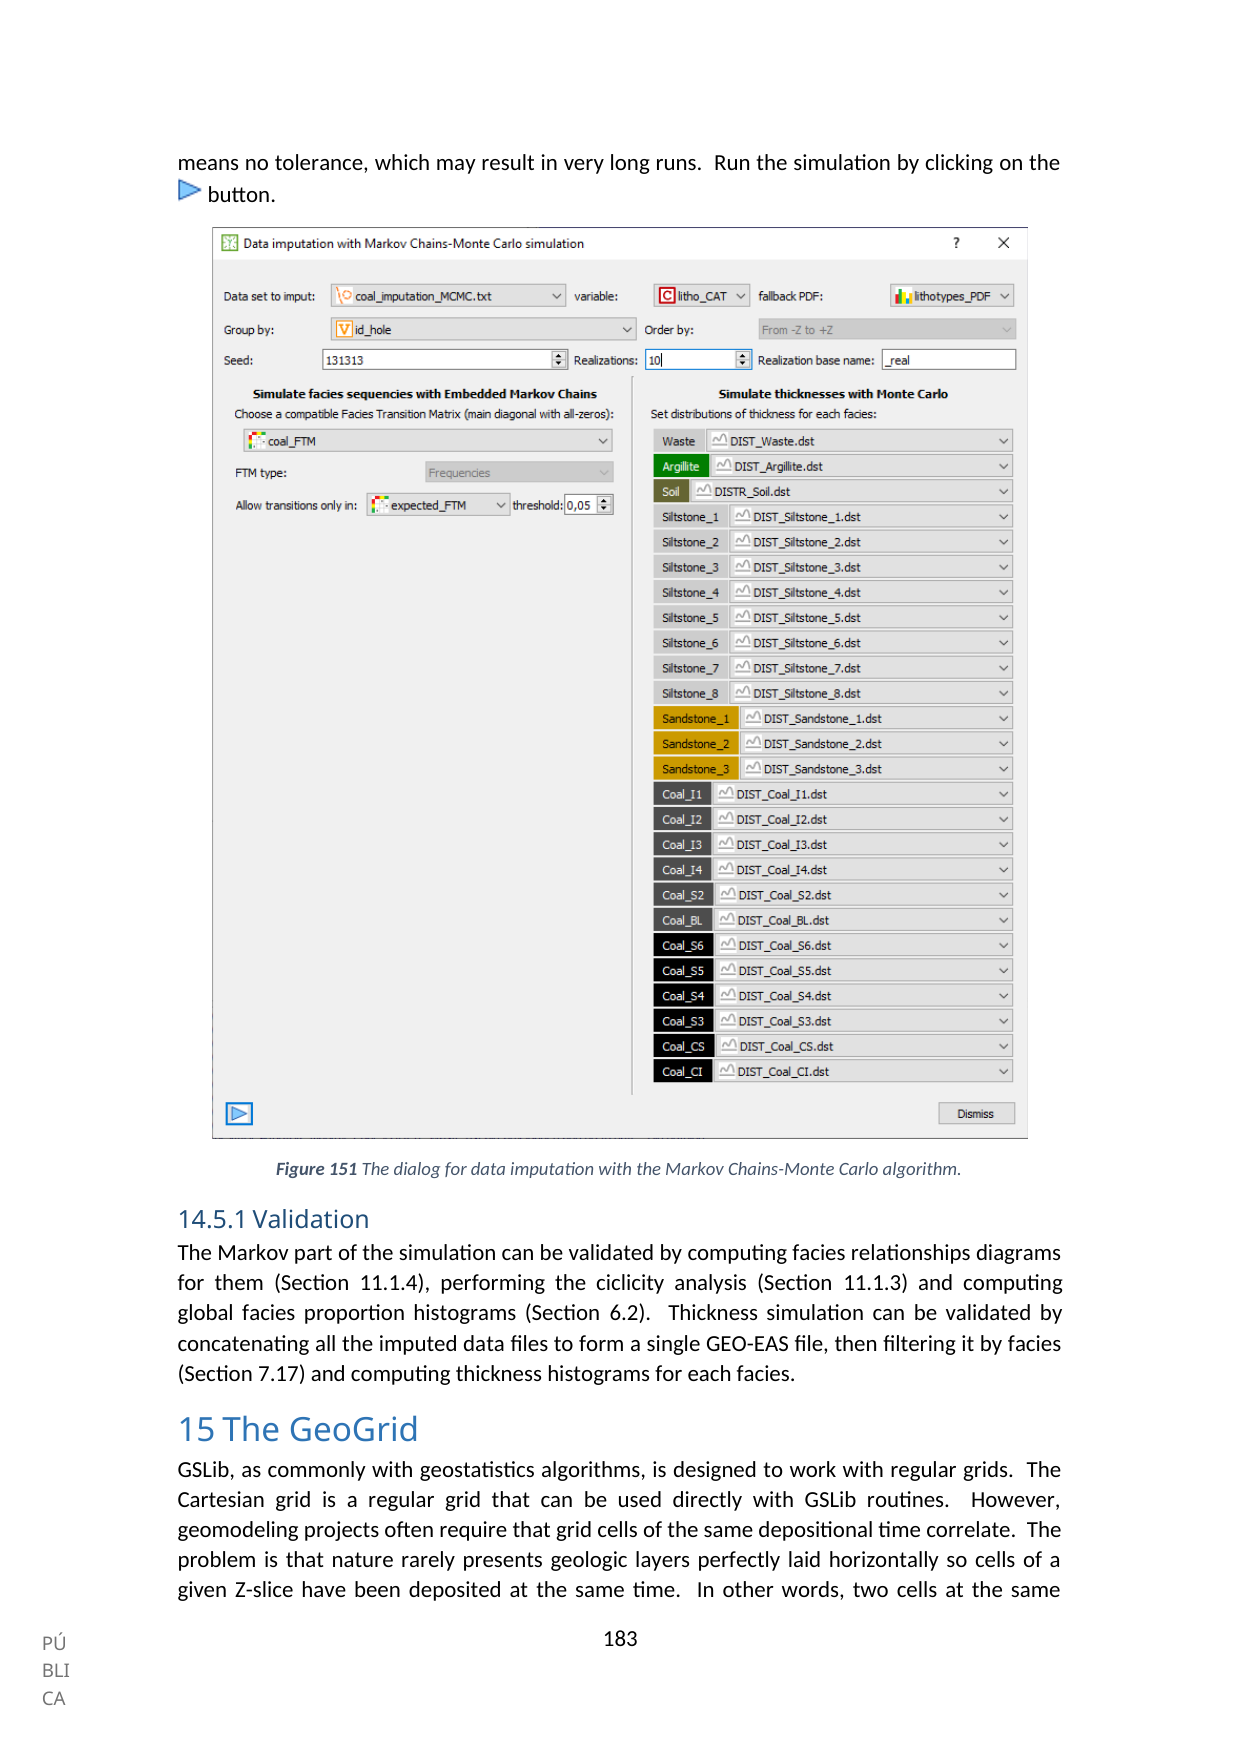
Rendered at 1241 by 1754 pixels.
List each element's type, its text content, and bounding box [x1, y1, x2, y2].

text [177, 1455, 1063, 1604]
subtitle The GeoGrid [177, 1406, 1063, 1451]
picture [212, 227, 1028, 1139]
text The Markov part of the simulation can be validated by computing facies relationships diagrams for them (Section 11.1.4), performing the ciclicity analysis (Section 11.1.3) and computing global facies proportion histograms (Section 6.2). Thickness simulation can be validated by concatenating all the imputed data files to form a single GEO-EAS file, then filtering it by facies (Section 7.16) and computing thickness histograms for each facies. [177, 1238, 1063, 1387]
subtitle Validation [177, 1201, 1063, 1235]
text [177, 148, 1063, 208]
picture [177, 177, 203, 203]
